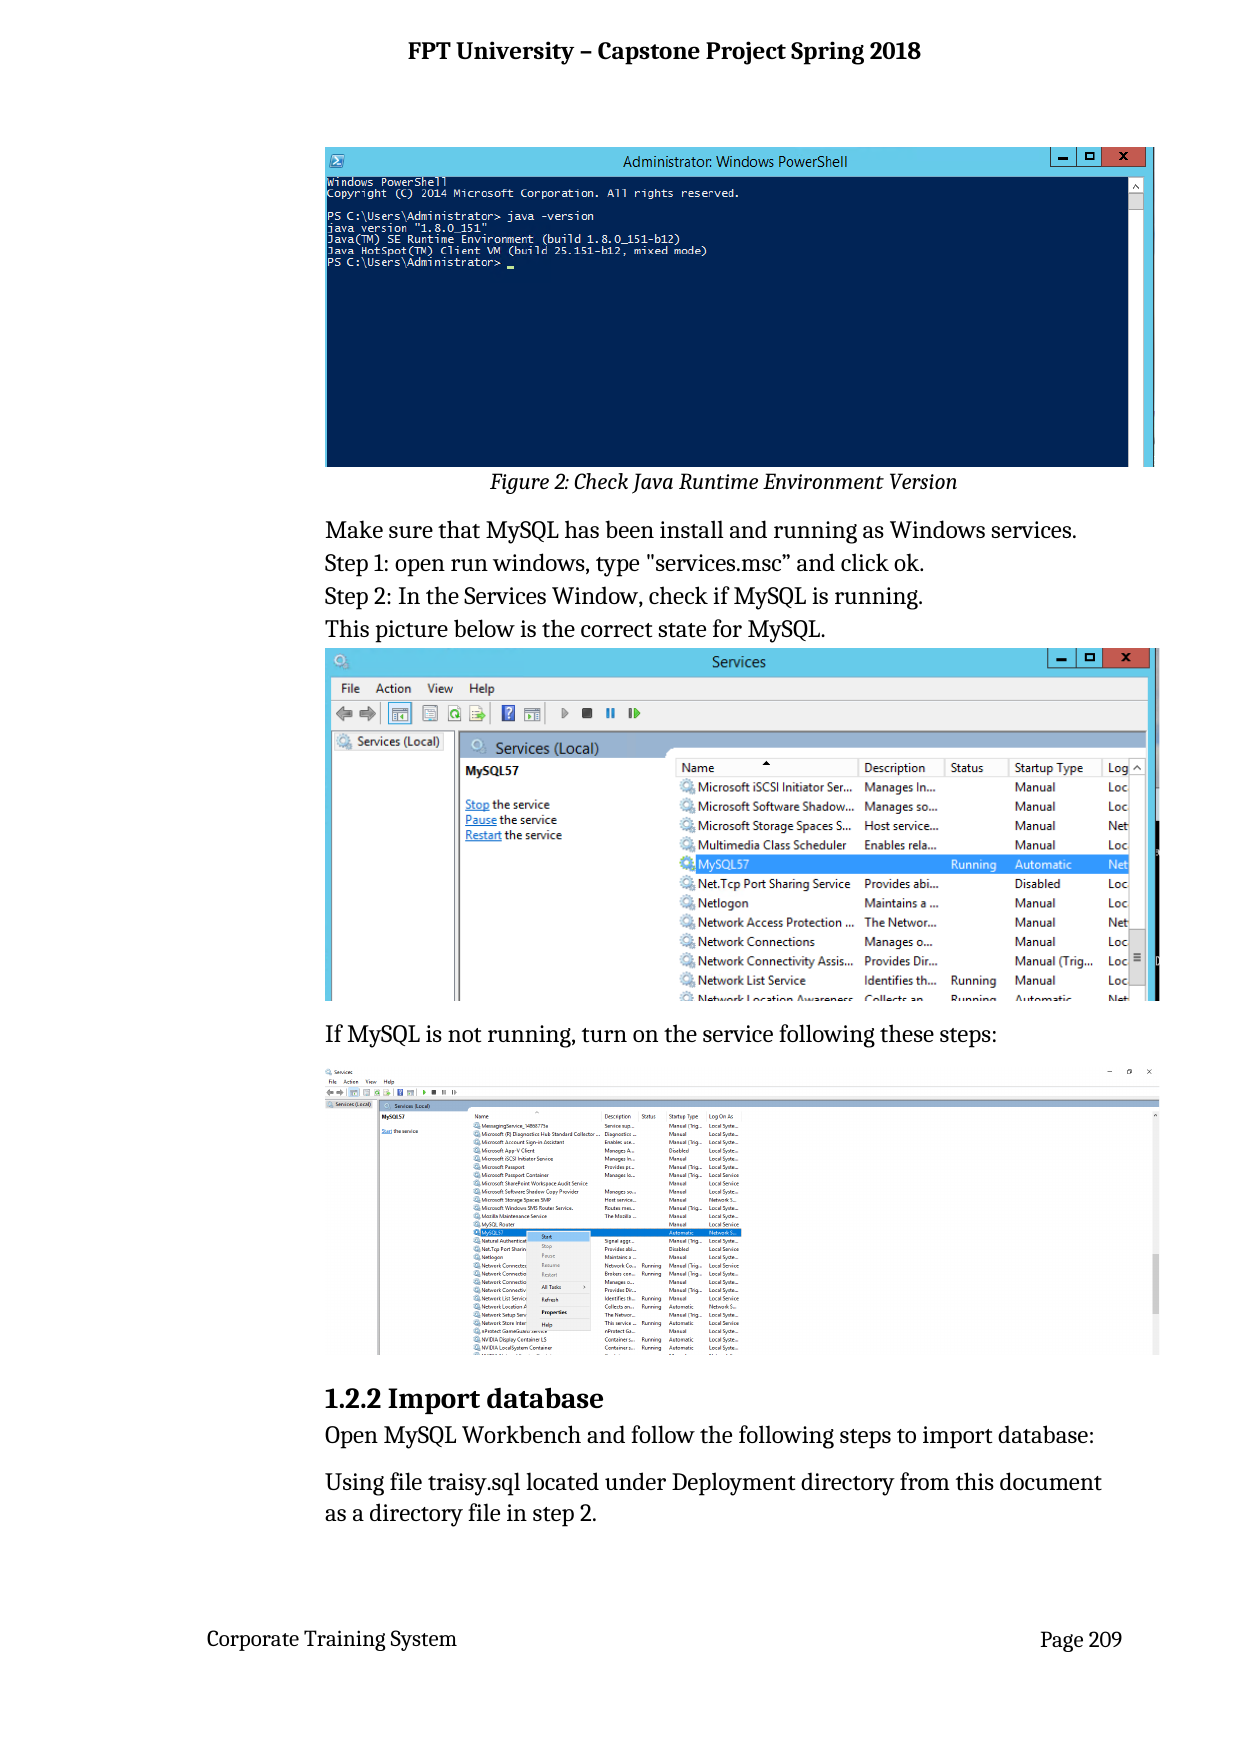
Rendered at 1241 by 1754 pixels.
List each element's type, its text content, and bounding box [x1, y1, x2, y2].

text If MySQL is not running, turn on the service following these steps: [325, 1020, 1122, 1048]
picture [325, 147, 1155, 467]
text Step 1: open run windows, type "services.msc” and click ok. [325, 549, 1122, 578]
text Using file traisy.sql located under Deployment directory from this document as a directory file in step 2. [325, 1468, 1122, 1528]
picture [325, 648, 1160, 1001]
text This picture below is the correct state for MySQL. [325, 615, 1122, 644]
picture [325, 1067, 1160, 1355]
text Step 2: In the Services Window, check if MySQL is running. [325, 582, 1122, 611]
text 1.2.2 Import database [325, 1382, 1122, 1416]
text Make sure that MySQL has been install and running as Windows services. [325, 516, 1122, 545]
text Open MySQL Workbench and follow the following steps to import database: [325, 1421, 1122, 1449]
